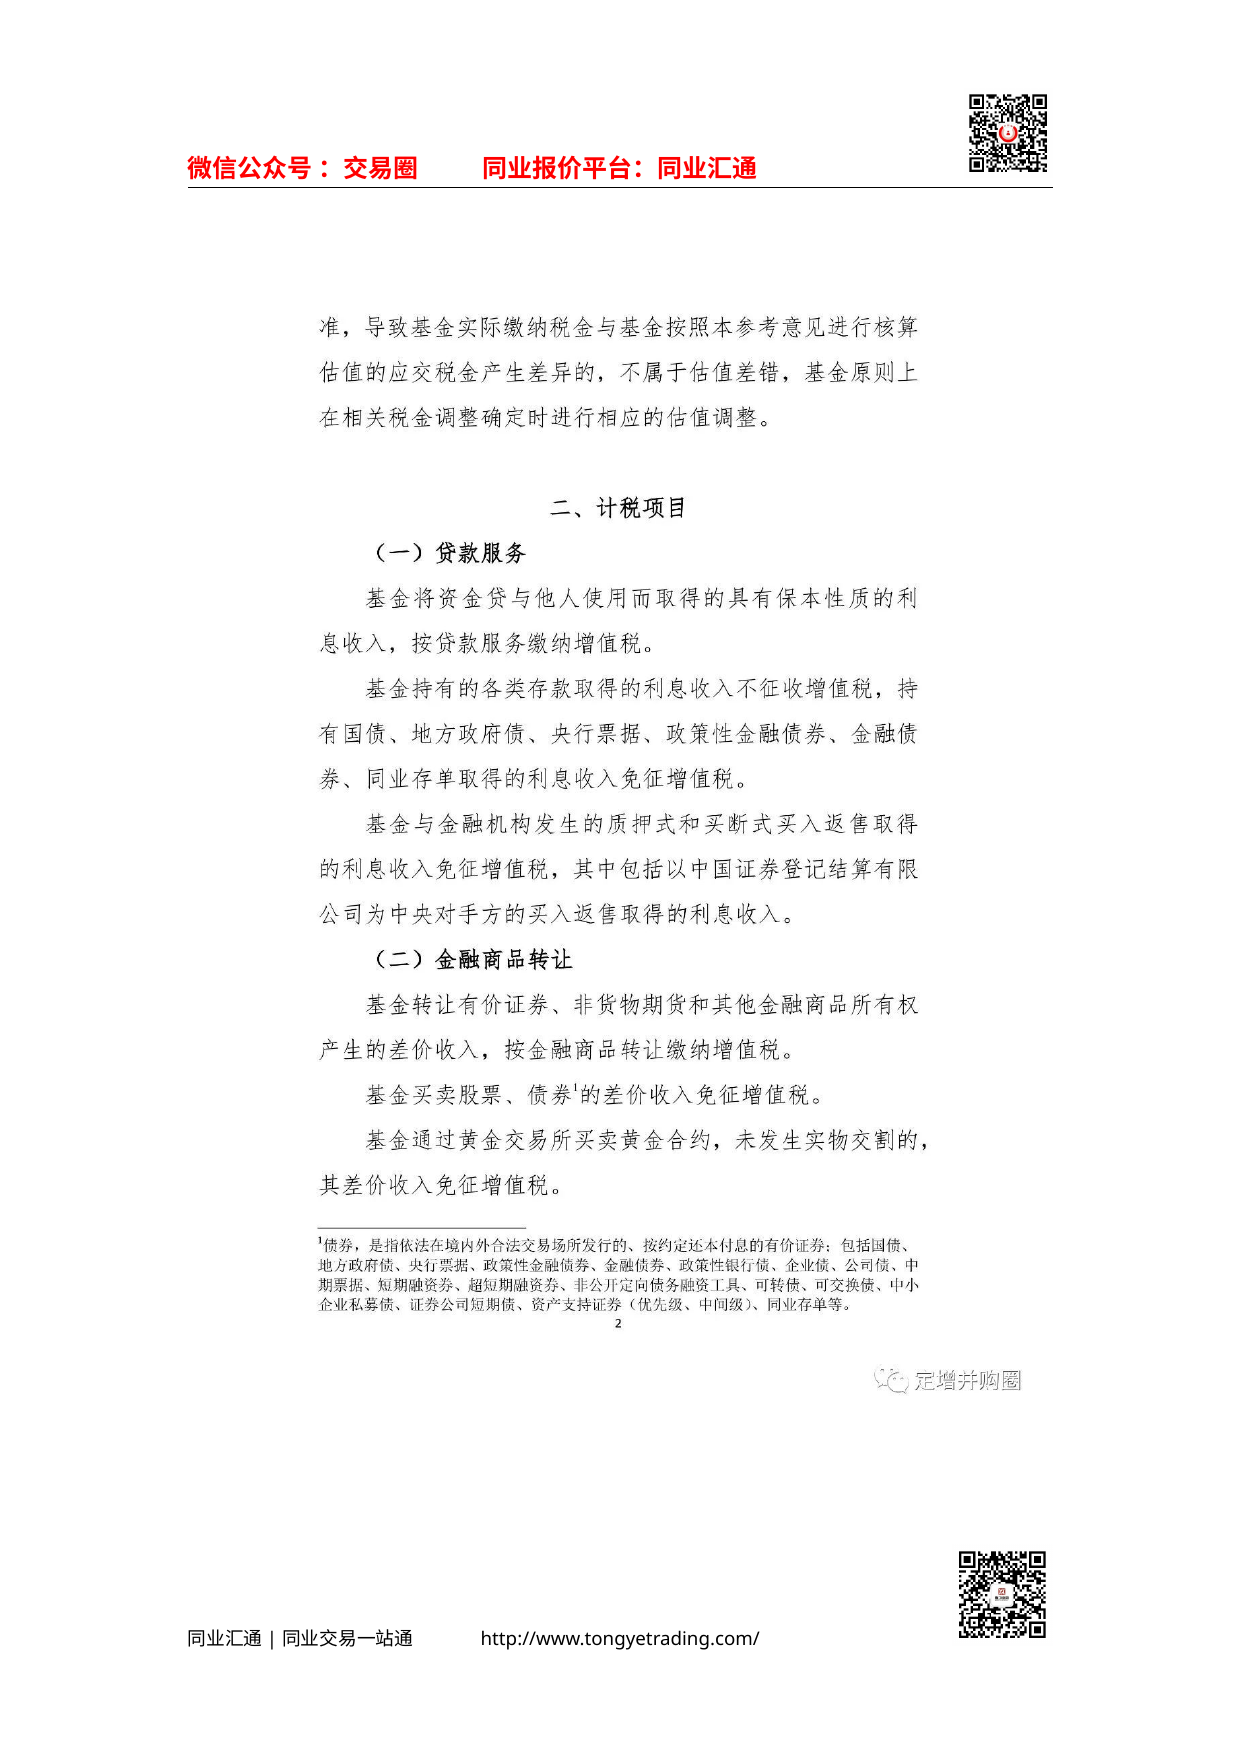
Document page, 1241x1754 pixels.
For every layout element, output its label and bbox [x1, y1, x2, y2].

picture [963, 88, 1053, 178]
picture [952, 1544, 1053, 1646]
picture [187, 200, 1049, 1418]
